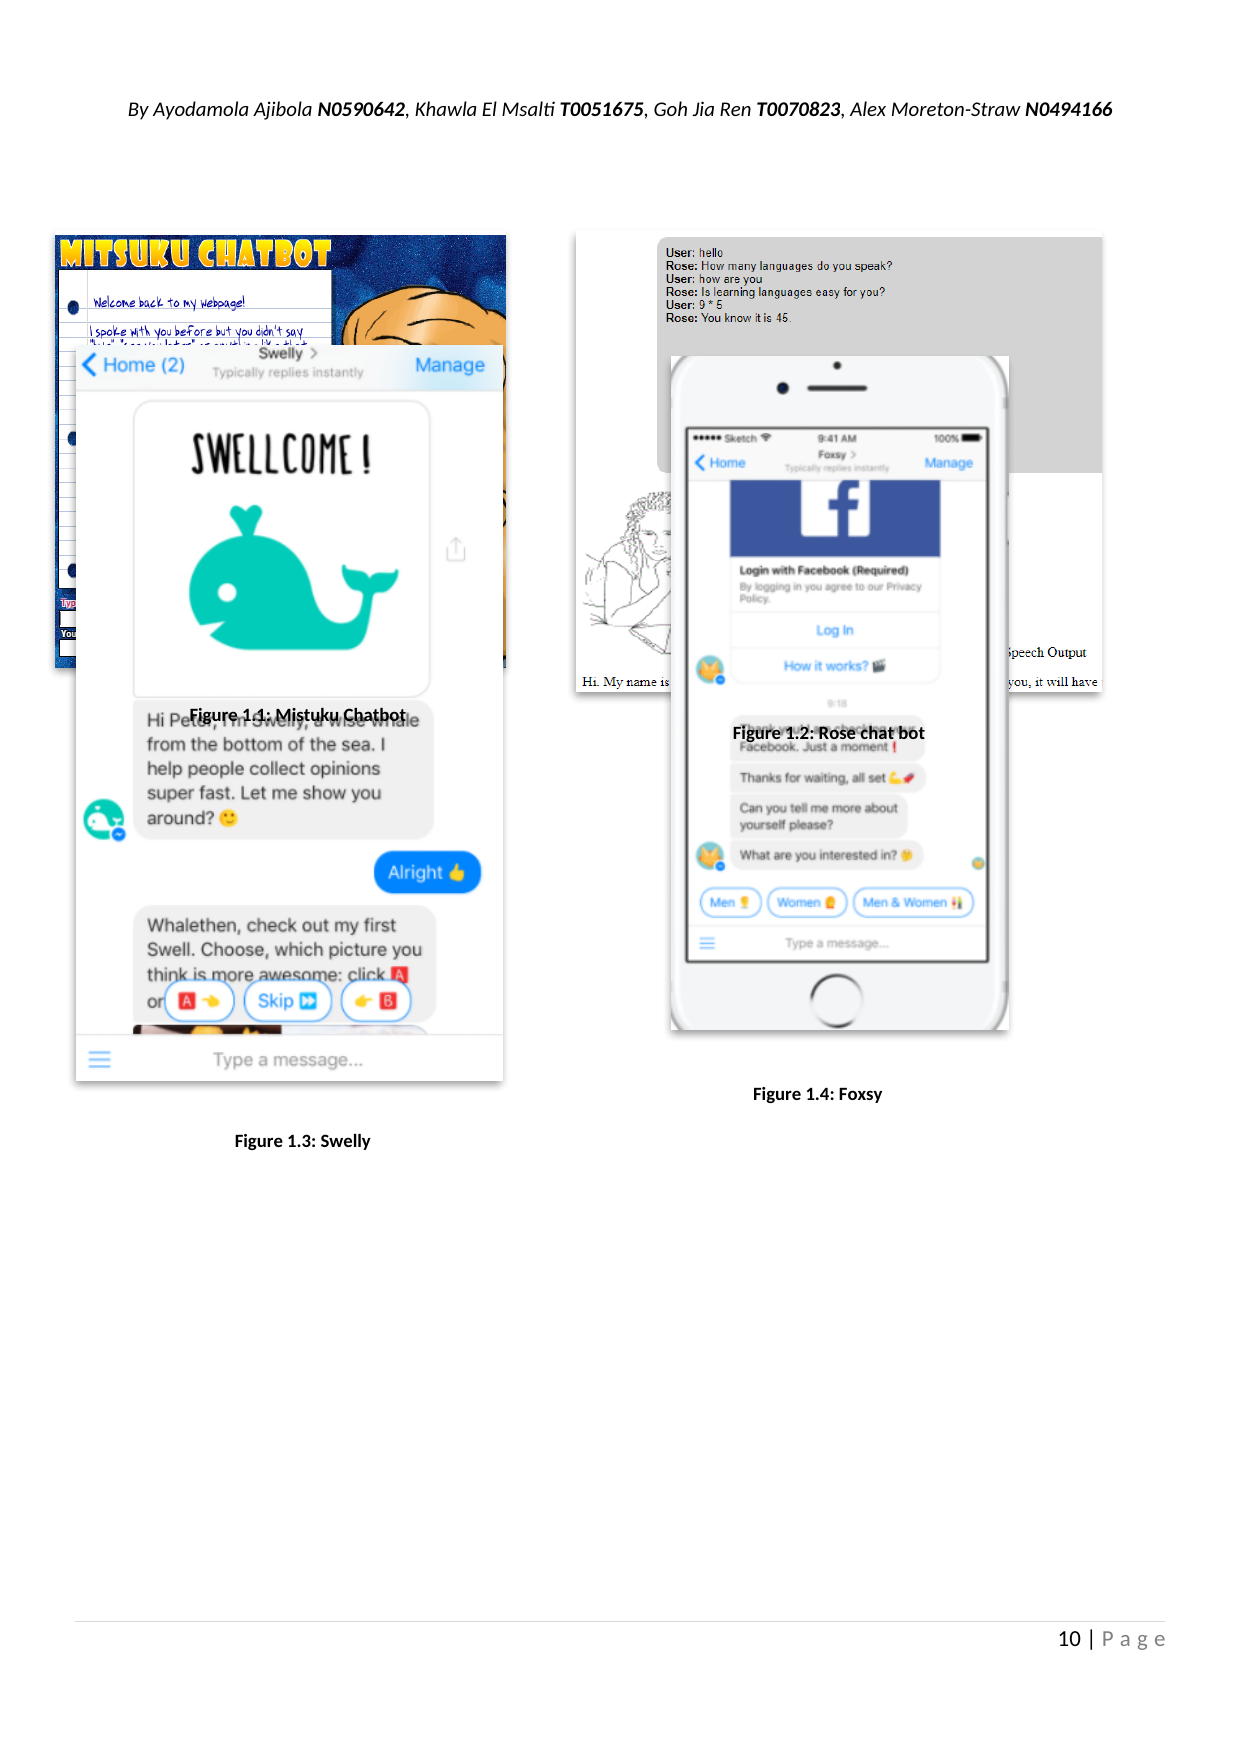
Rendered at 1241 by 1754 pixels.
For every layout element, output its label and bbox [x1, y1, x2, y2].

picture [55, 230, 506, 1081]
picture [576, 230, 1103, 1030]
